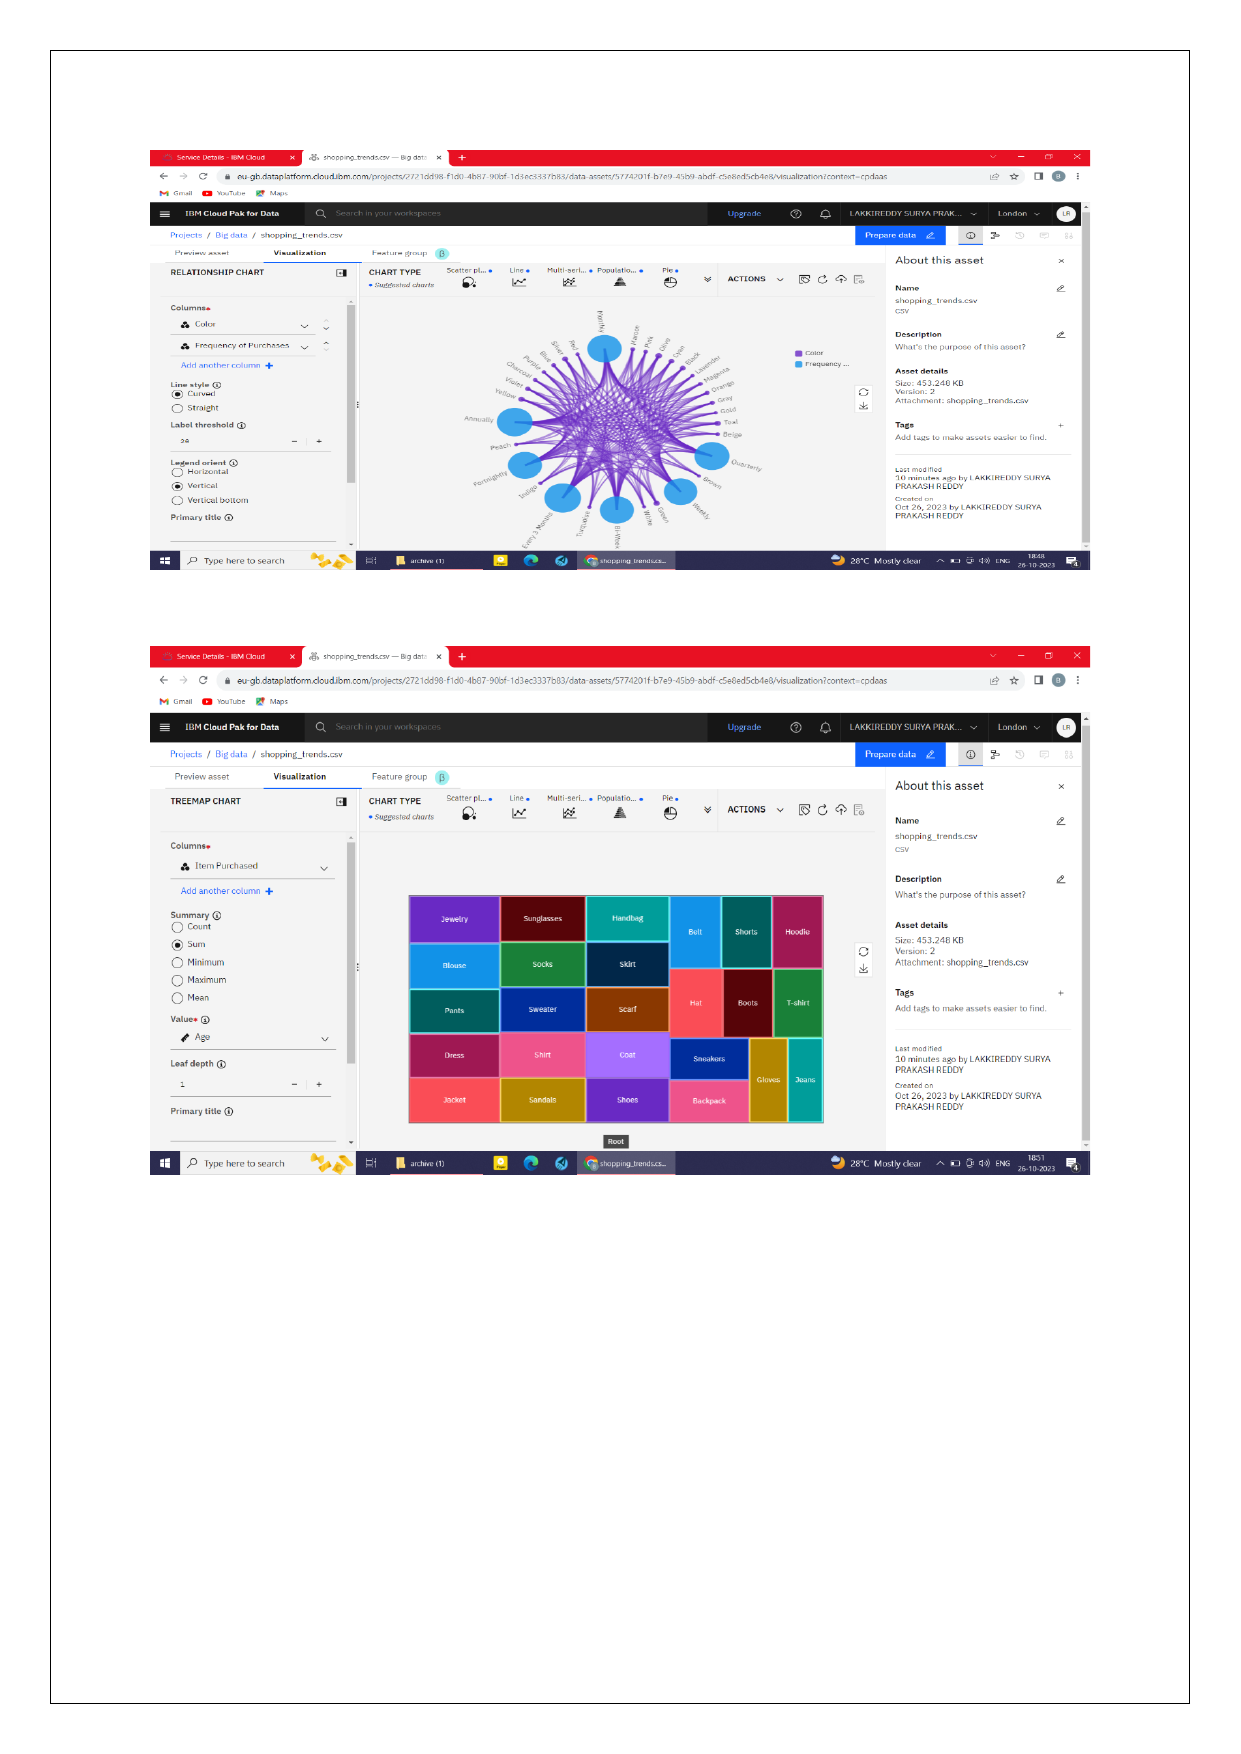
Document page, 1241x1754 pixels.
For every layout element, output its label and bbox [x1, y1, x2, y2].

picture [150, 150, 1091, 570]
picture [150, 646, 1091, 1175]
